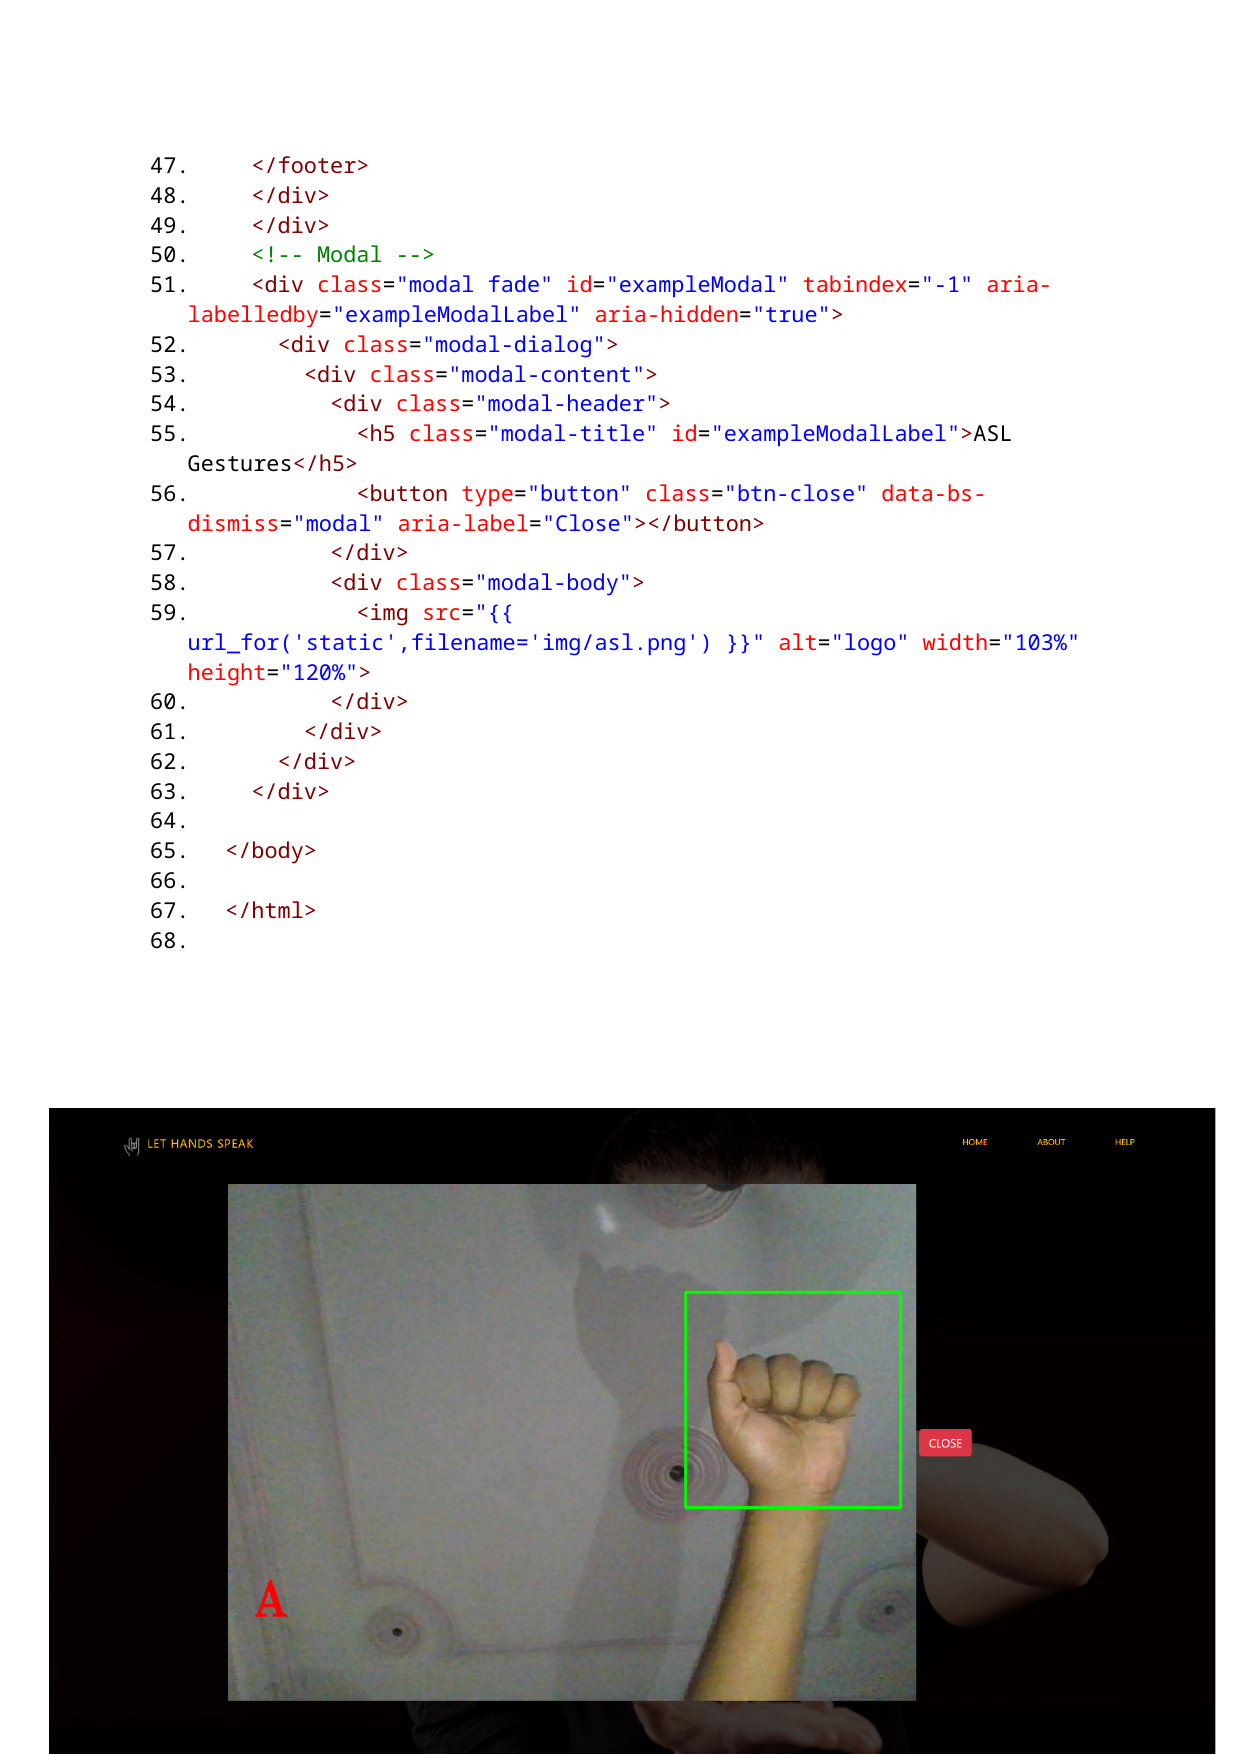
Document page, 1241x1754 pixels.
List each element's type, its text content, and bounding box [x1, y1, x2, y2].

list </footer> [150, 150, 1090, 180]
list </div> [150, 537, 1090, 567]
list </div> [150, 180, 1090, 209]
list <img src="{{ url_for('static',filename='img/asl.png') }}" alt="logo" width="103%" height="120%"> [150, 597, 1090, 686]
list <div class="modal-dialog"> [150, 329, 1090, 358]
list </div> [150, 746, 1090, 776]
list <div class="modal-body"> [150, 567, 1090, 597]
list </body> [150, 835, 1090, 865]
list <button type="button" class="btn-close" data-bs-dismiss="modal" aria-label="Close"></button> [150, 478, 1090, 537]
list <h5 class="modal-title" id="exampleModalLabel">ASL Gestures</h5> [150, 418, 1090, 478]
list </div> [150, 686, 1090, 716]
list </div> [150, 776, 1090, 805]
list <div class="modal-content"> [150, 358, 1090, 388]
picture [49, 1108, 1216, 1754]
list <div class="modal-header"> [150, 388, 1090, 418]
list </div> [150, 209, 1090, 239]
list </html> [150, 895, 1090, 924]
list </div> [150, 716, 1090, 746]
list <div class="modal fade" id="exampleModal" tabindex="-1" aria-labelledby="exampleModalLabel" aria-hidden="true"> [150, 269, 1090, 329]
list <!-- Modal --> [150, 239, 1090, 269]
